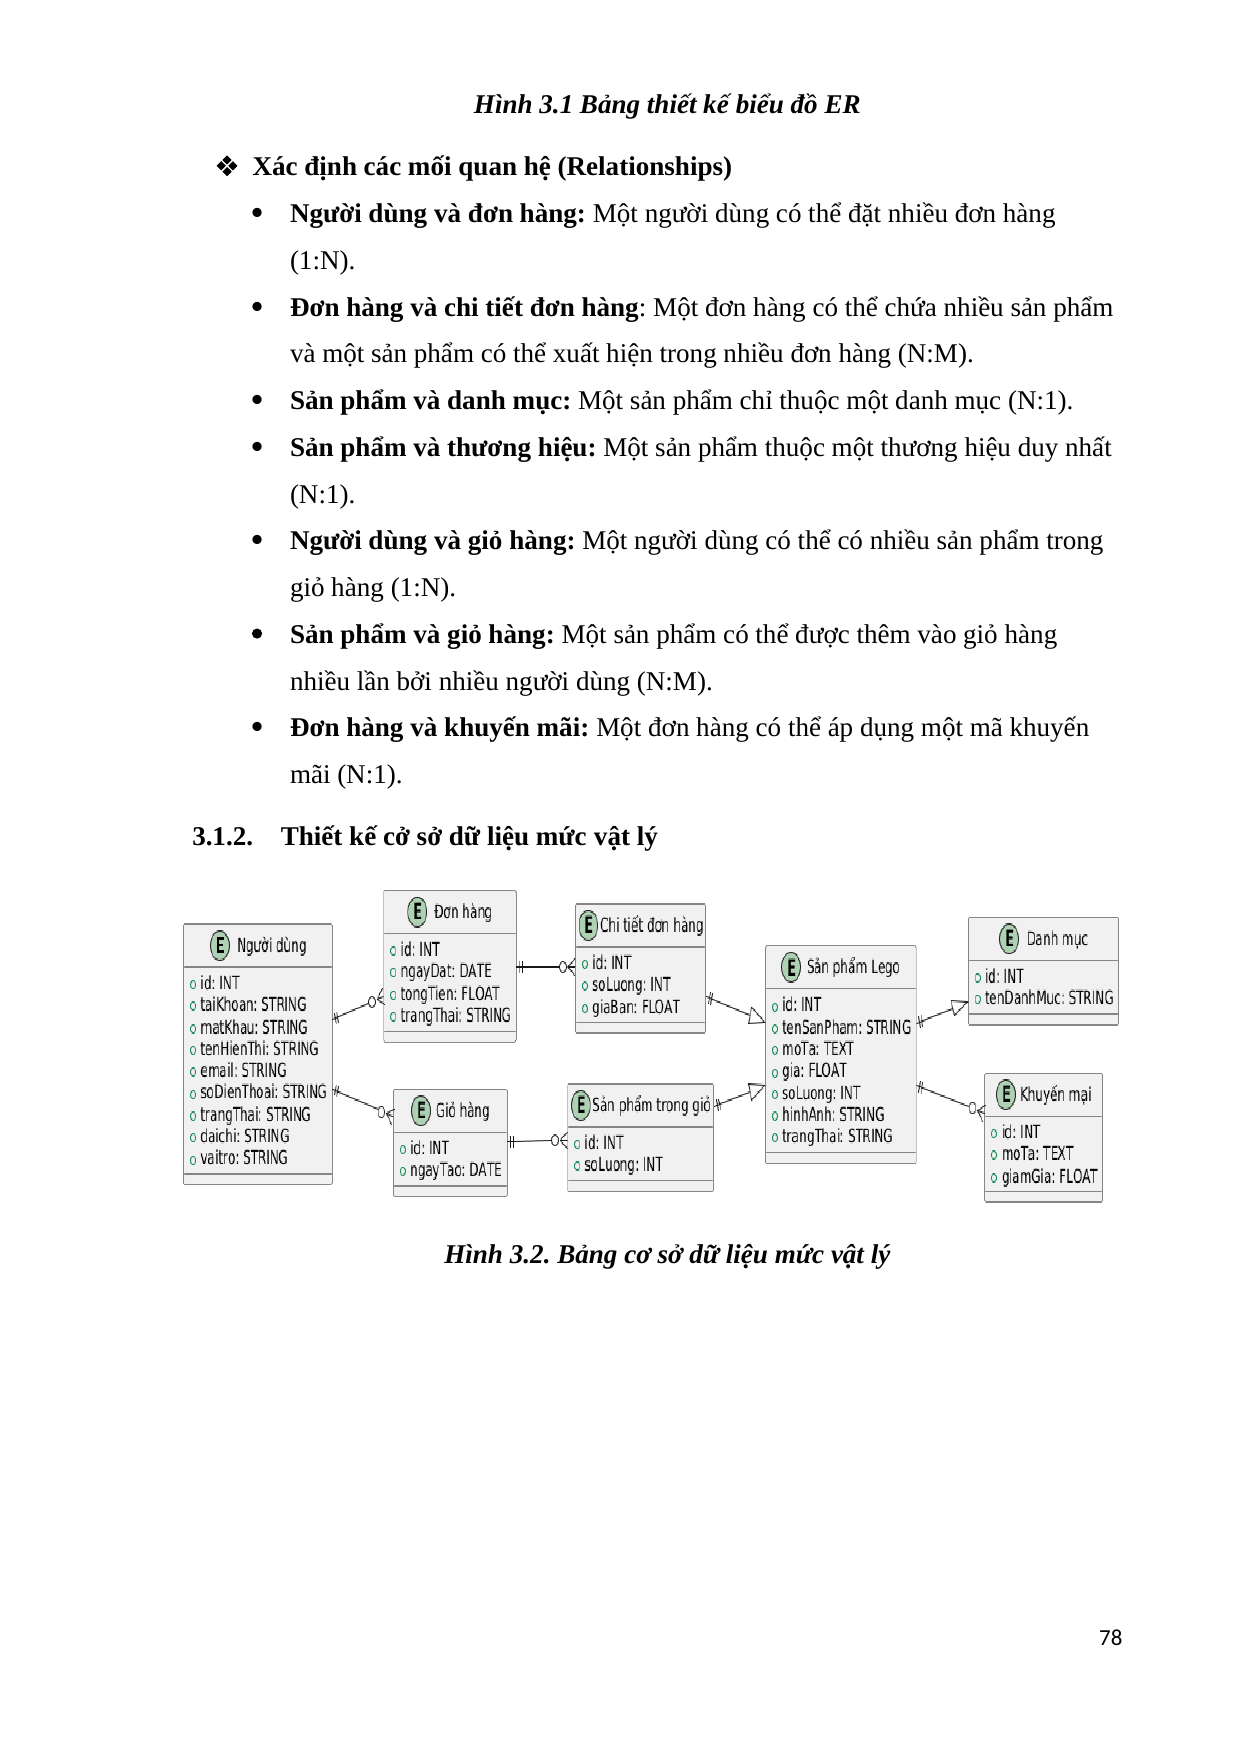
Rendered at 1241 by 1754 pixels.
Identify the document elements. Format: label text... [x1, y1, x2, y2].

list Sản phẩm và giỏ hàng: Một sản phẩm có thể được thêm vào giỏ hàng nhiều lần bởi nhiều người dùng (N:M). [252, 618, 1122, 696]
text Hình 3.2. Bảng cơ sở dữ liệu mức vật lý [215, 1238, 1122, 1269]
list Người dùng và giỏ hàng: Một người dùng có thể có nhiều sản phẩm trong giỏ hàng (1:N). [252, 524, 1122, 602]
text Hình 3.1 Bảng thiết kế biểu đồ ER [215, 89, 1122, 120]
list Đơn hàng và khuyến mãi: Một đơn hàng có thể áp dụng một mã khuyến mãi (N:1). [252, 711, 1122, 789]
list Xác định các mối quan hệ (Relationships) [215, 150, 1122, 182]
list Đơn hàng và chi tiết đơn hàng: Một đơn hàng có thể chứa nhiều sản phẩm và một sản phẩm có thể xuất hiện trong nhiều đơn hàng (N:M). [252, 291, 1122, 368]
list Sản phẩm và danh mục: Một sản phẩm chỉ thuộc một danh mục (N:1). [252, 384, 1122, 415]
subtitle Thiết kế cở sở dữ liệu mức vật lý [192, 820, 1122, 851]
list Người dùng và đơn hàng: Một người dùng có thể đặt nhiều đơn hàng (1:N). [252, 197, 1122, 275]
picture [177, 881, 1123, 1210]
list Sản phẩm và thương hiệu: Một sản phẩm thuộc một thương hiệu duy nhất (N:1). [252, 431, 1122, 509]
